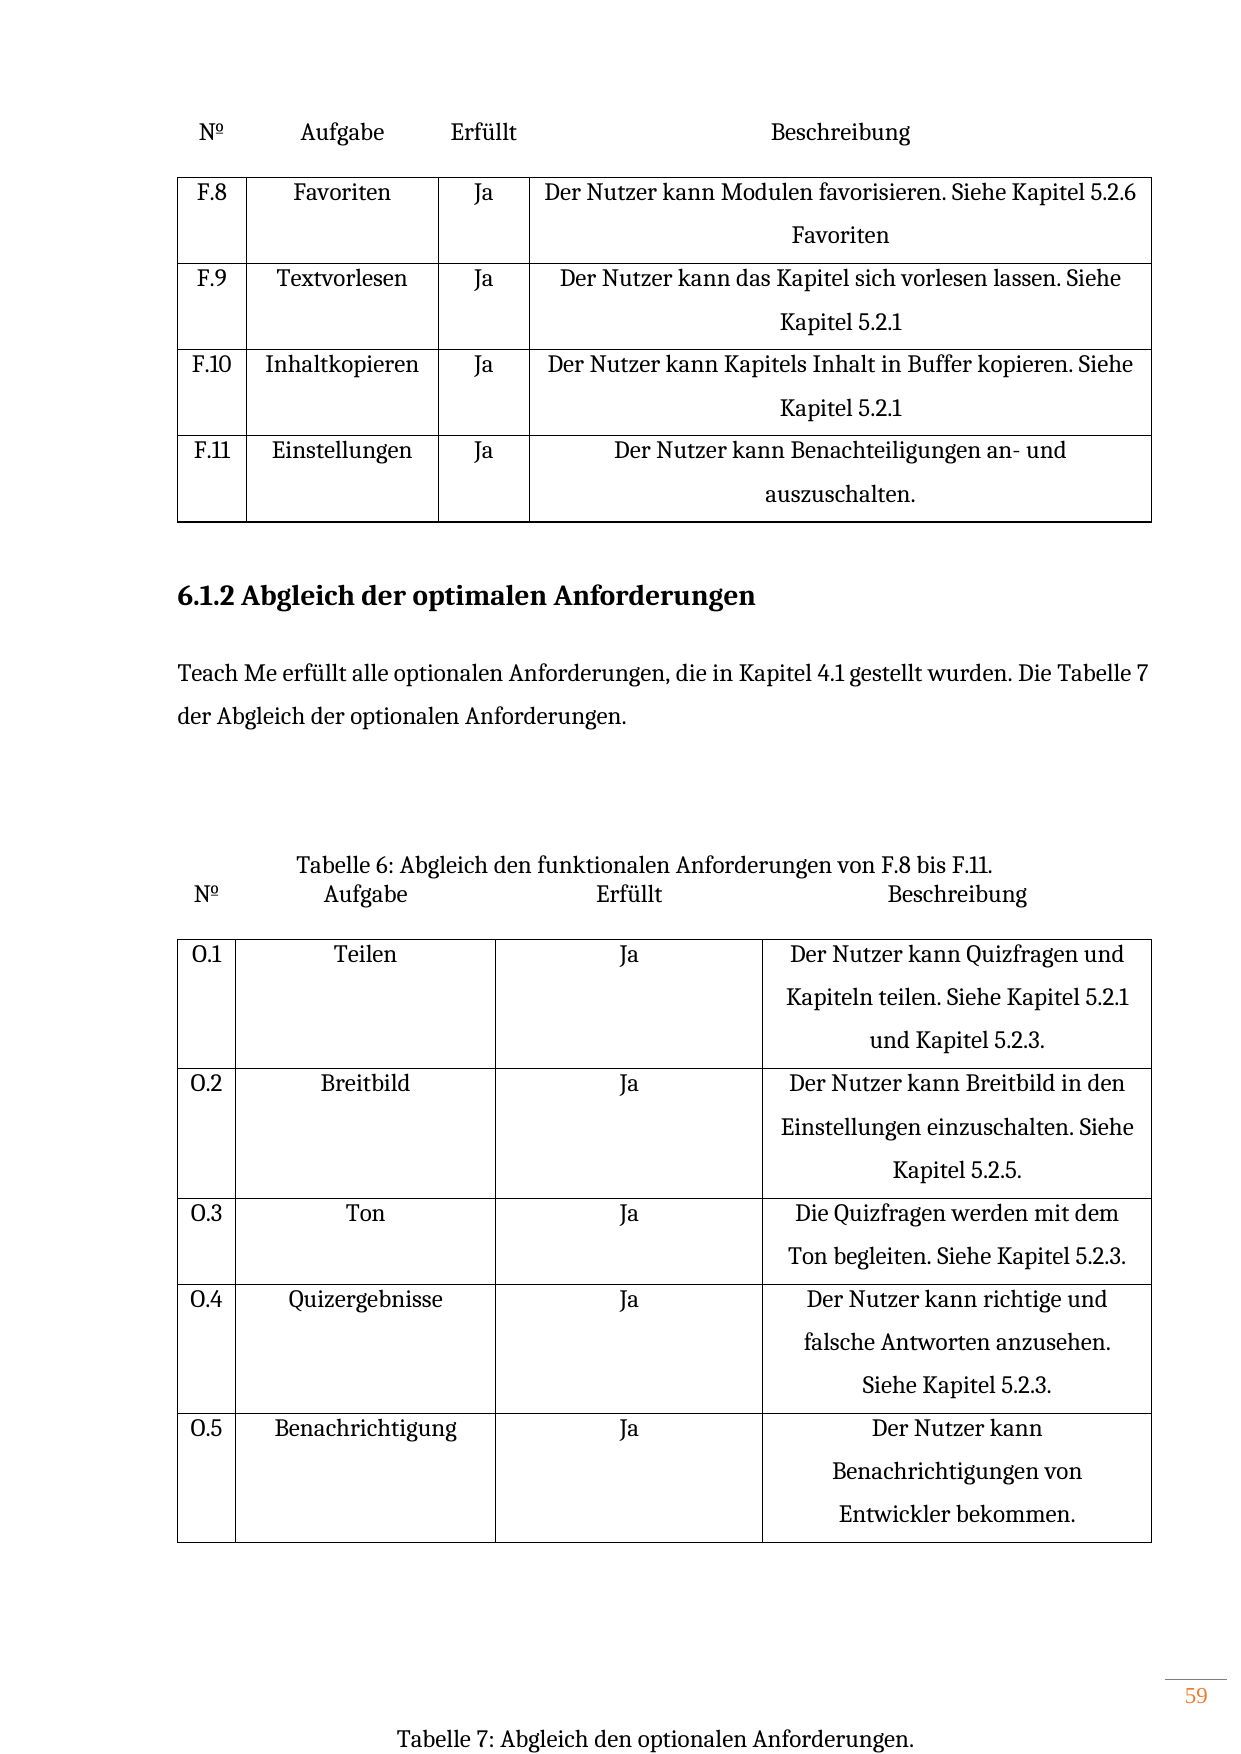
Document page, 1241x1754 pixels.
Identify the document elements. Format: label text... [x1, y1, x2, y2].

table_cell F.10 [178, 350, 246, 435]
text Teach Me erfüllt alle optionalen Anforderungen, die in Kapitel 4.1 gestellt wurden. Die Tabelle 7 der Abgleich der optionalen Anforderungen. [177, 659, 1152, 731]
table_cell Ja [439, 350, 529, 435]
table_cell Ja [439, 178, 529, 263]
table_cell Der Nutzer kann richtige und falsche Antworten anzusehen. Siehe Kapitel 5.2.3. [763, 1285, 1151, 1413]
table_cell Textvorlesen [247, 264, 438, 349]
table_cell Ja [439, 264, 529, 349]
table_cell F.9 [178, 264, 246, 349]
table_cell Der Nutzer kann Benachteiligungen an- und auszuschalten. [530, 436, 1151, 521]
table_cell Einstellungen [247, 436, 438, 521]
table_header № [177, 880, 236, 939]
table_cell Der Nutzer kann Benachrichtigungen von Entwickler bekommen. [763, 1414, 1151, 1542]
subtitle 6.1.2 Abgleich der optimalen Anforderungen [177, 579, 1152, 613]
table_cell Quizergebnisse [236, 1285, 495, 1413]
table_header Erfüllt [496, 880, 763, 939]
table_cell Ja [496, 1199, 762, 1283]
table_cell Ton [236, 1199, 495, 1283]
table_cell Der Nutzer kann Modulen favorisieren. Siehe Kapitel 5.2.6 Favoriten [530, 178, 1151, 263]
table_cell Ja [496, 1414, 762, 1542]
table_cell Teilen [236, 940, 495, 1068]
table_cell Ja [496, 1069, 762, 1197]
table_cell Ja [439, 436, 529, 521]
table_header Aufgabe [236, 880, 496, 939]
table_cell F.8 [178, 178, 246, 263]
table_cell Inhaltkopieren [247, 350, 438, 435]
table_cell Der Nutzer kann Breitbild in den Einstellungen einzuschalten. Siehe Kapitel 5.2.5. [763, 1069, 1151, 1197]
table_cell O.1 [178, 940, 235, 1068]
table_header № [177, 118, 246, 177]
table_header Beschreibung [763, 880, 1152, 939]
table_cell Benachrichtigung [236, 1414, 495, 1542]
table_cell O.3 [178, 1199, 235, 1283]
table_cell Ja [496, 940, 762, 1068]
text Tabelle 7: Abgleich den optionalen Anforderungen. [397, 1725, 915, 1754]
table_header Erfüllt [438, 118, 529, 177]
table_cell O.4 [178, 1285, 235, 1413]
table_cell O.5 [178, 1414, 235, 1542]
table_cell Favoriten [247, 178, 438, 263]
table_cell Die Quizfragen werden mit dem Ton begleiten. Siehe Kapitel 5.2.3. [763, 1199, 1151, 1283]
table_header Beschreibung [529, 118, 1152, 177]
table_cell F.11 [178, 436, 246, 521]
text Tabelle 6: Abgleich den funktionalen Anforderungen von F.8 bis F.11. [296, 851, 993, 880]
table_cell Der Nutzer kann Kapitels Inhalt in Buffer kopieren. Siehe Kapitel 5.2.1 [530, 350, 1151, 435]
table_header Aufgabe [246, 118, 438, 177]
table_cell O.2 [178, 1069, 235, 1197]
table_cell Breitbild [236, 1069, 495, 1197]
table_cell Der Nutzer kann das Kapitel sich vorlesen lassen. Siehe Kapitel 5.2.1 [530, 264, 1151, 349]
table_cell Der Nutzer kann Quizfragen und Kapiteln teilen. Siehe Kapitel 5.2.1 und Kapitel 5.2.3. [763, 940, 1151, 1068]
table_cell Ja [496, 1285, 762, 1413]
